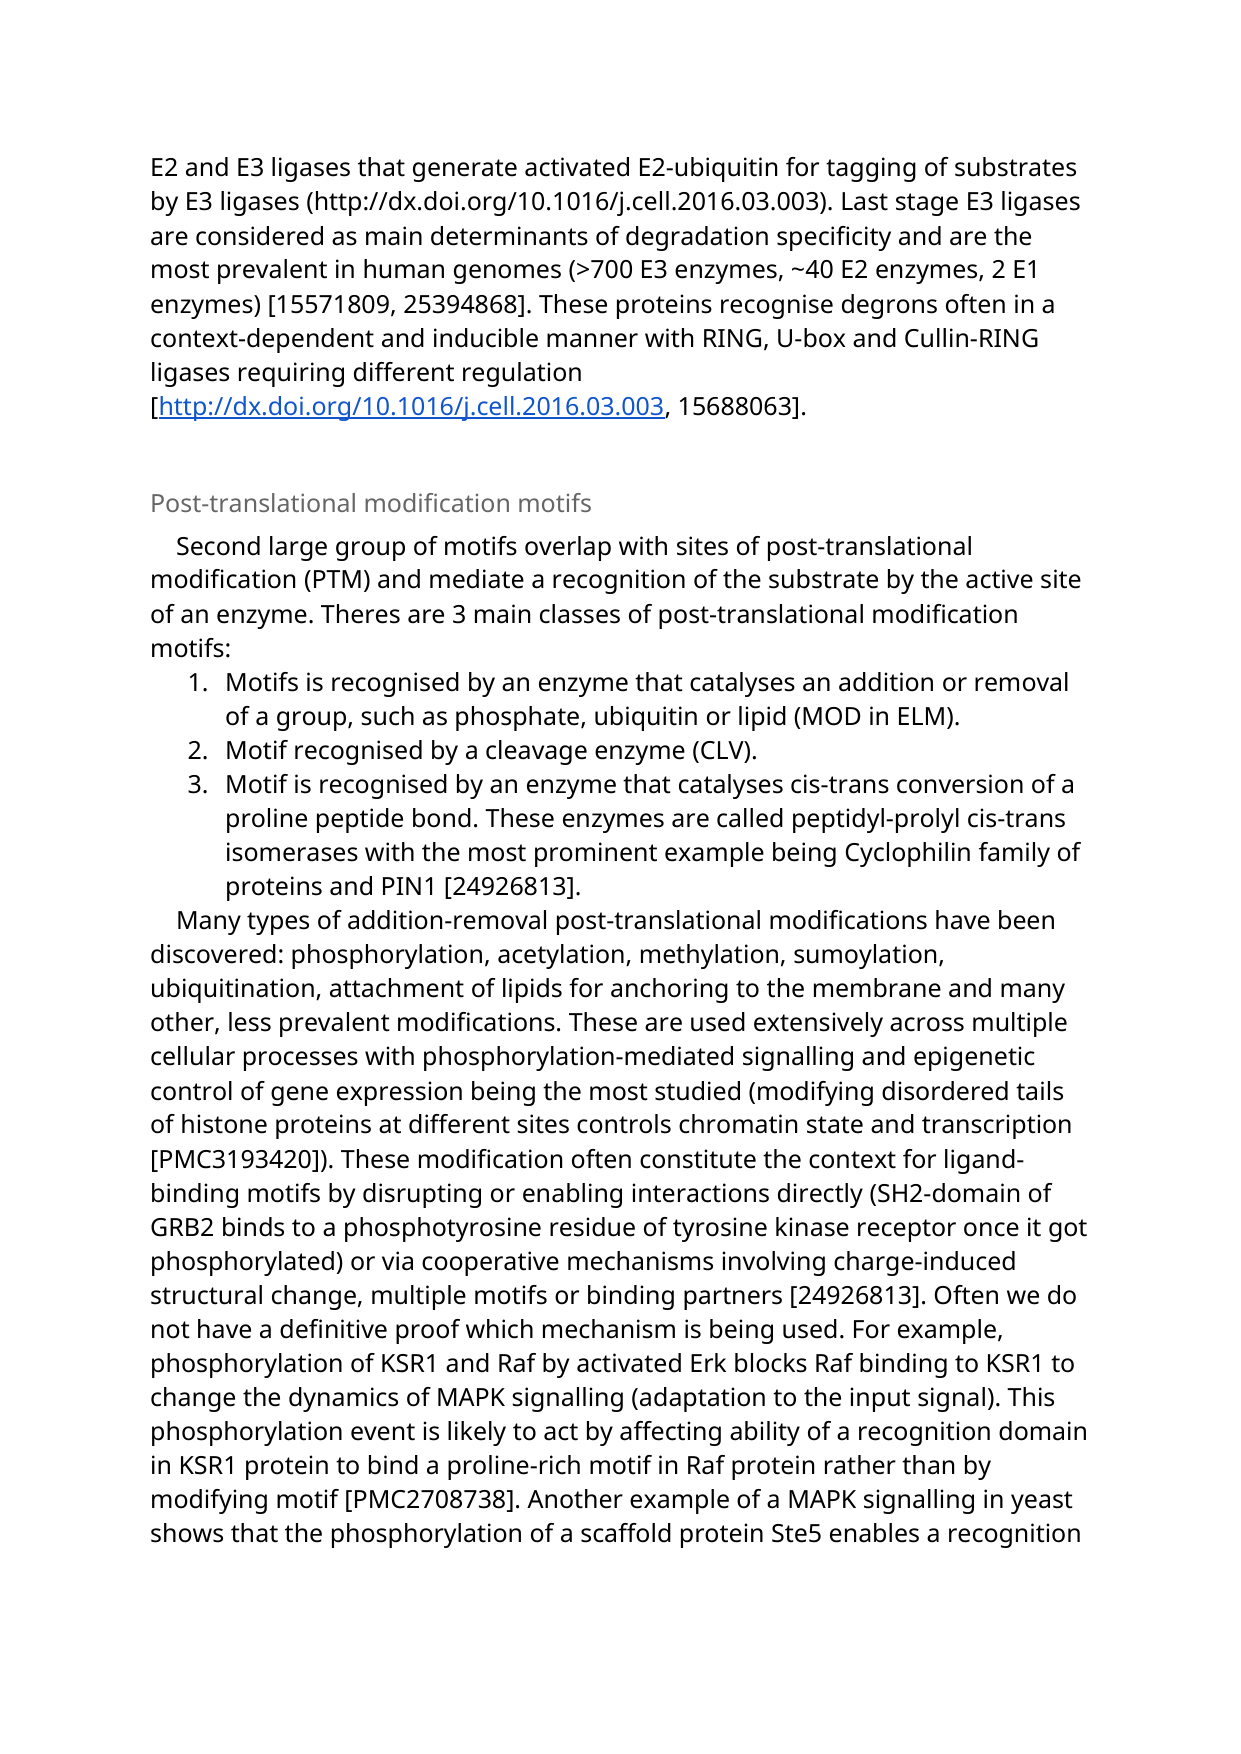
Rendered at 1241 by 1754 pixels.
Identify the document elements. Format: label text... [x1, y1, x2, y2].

text Second large group of motifs overlap with sites of post-translational modification (PTM) and mediate a recognition of the substrate by the active site of an enzyme. Theres are 3 main classes of post-translational modification motifs: [150, 528, 1090, 664]
list Motif is recognised by an enzyme that catalyses cis-trans conversion of a proline peptide bond. These enzymes are called peptidyl-prolyl cis-trans isomerases with the most prominent example being Cyclophilin family of proteins and PIN1 [24926813]. [187, 767, 1090, 903]
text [150, 150, 1090, 422]
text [150, 903, 1090, 1550]
text Post-translational modification motifs [150, 486, 1090, 520]
list Motifs is recognised by an enzyme that catalyses an addition or removal of a group, such as phosphate, ubiquitin or lipid (MOD in ELM). [187, 664, 1090, 732]
list Motif recognised by a cleavage enzyme (CLV). [187, 732, 1090, 767]
